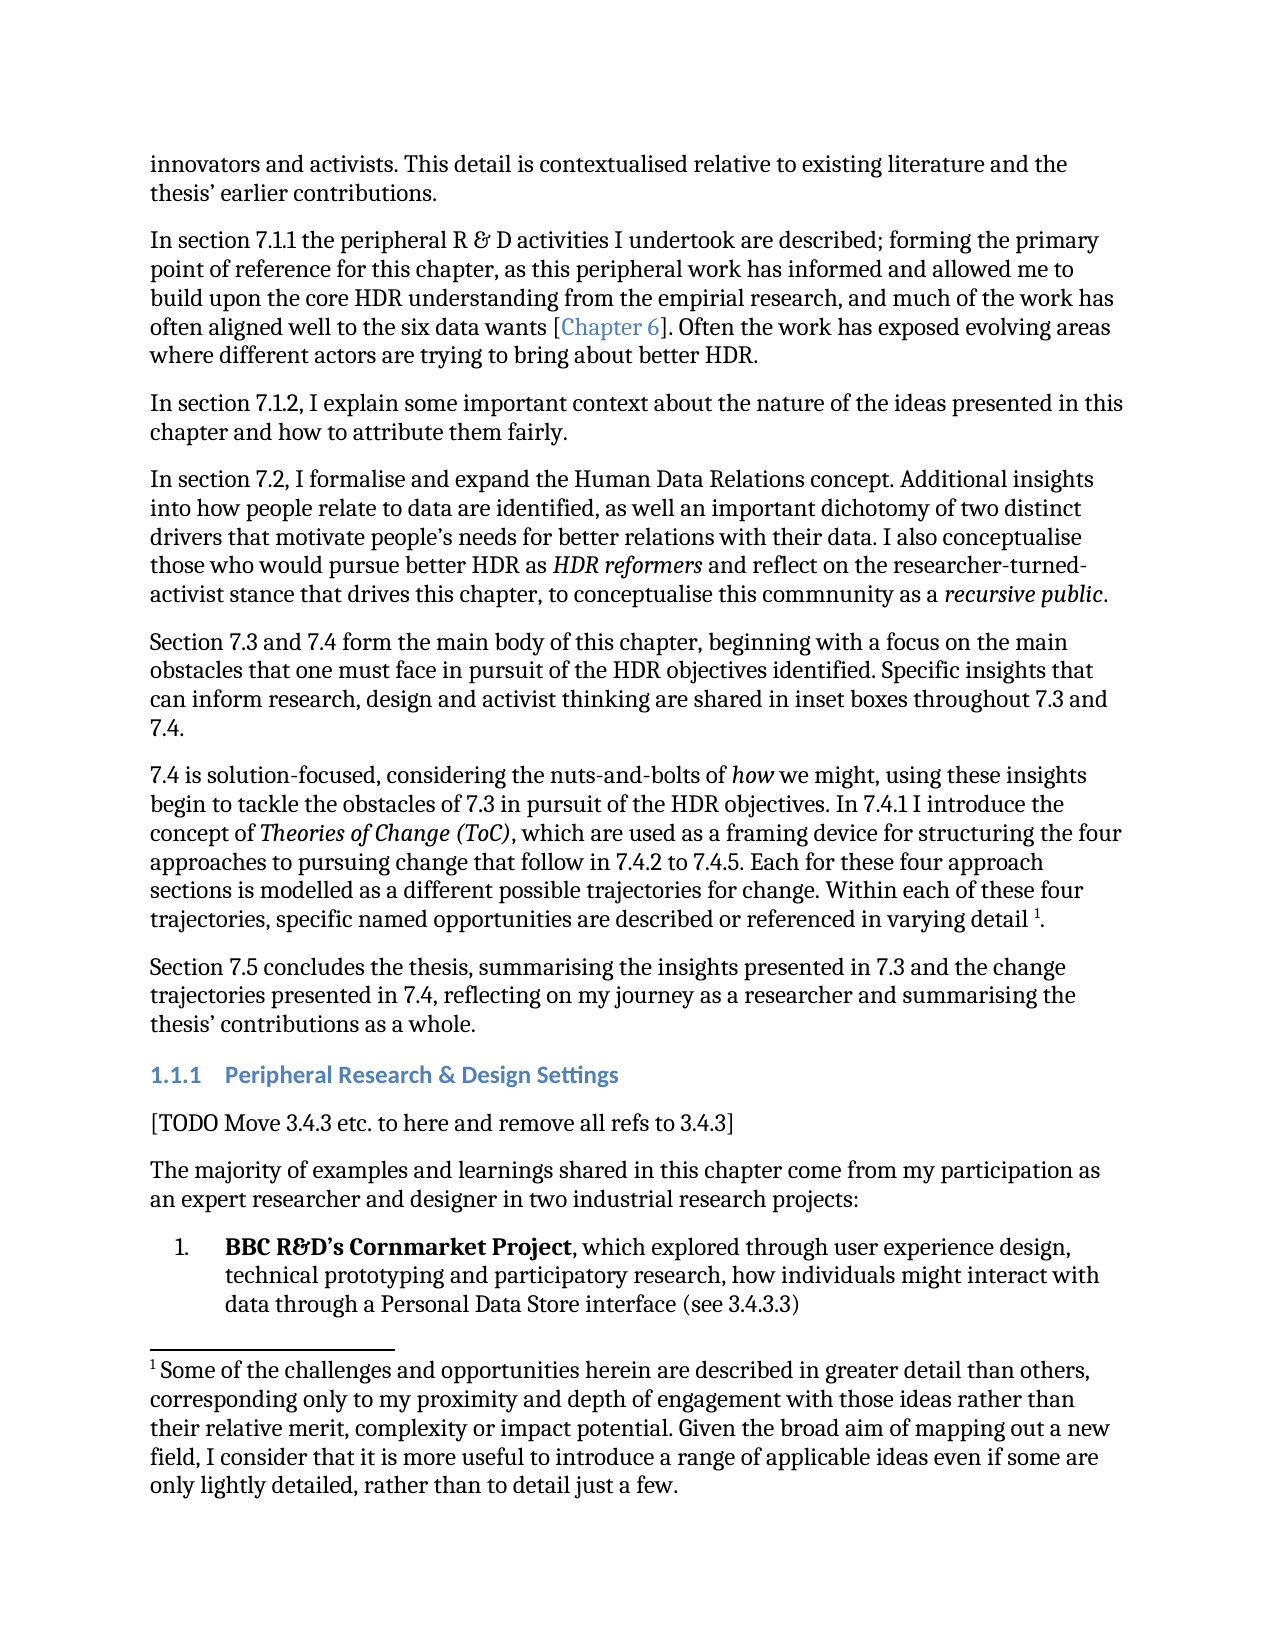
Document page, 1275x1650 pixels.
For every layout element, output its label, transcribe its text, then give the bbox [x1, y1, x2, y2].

list BBC R&D’s Cornmarket Project, which explored through user experience design, technical prototyping and participatory research, how individuals might interact with data through a Personal Data Store interface (see 3.4.3.3) [175, 1233, 1125, 1319]
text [150, 150, 1125, 207]
text [TODO Move 3.4.3 etc. to here and remove all refs to 3.4.3] [150, 1109, 1125, 1138]
text In section 7.2, I formalise and expand the Human Data Relations concept. Additional insights into how people relate to data are identified, as well an important dichotomy of two distinct drivers that motivate people’s needs for better relations with their data. I also conceptualise those who would pursue better HDR as HDR reformers and reflect on the researcher-turned-activist stance that drives this chapter, to conceptualise this commnunity as a recursive public. [150, 465, 1125, 609]
text Section 7.5 concludes the thesis, summarising the insights presented in 7.3 and the change trajectories presented in 7.4, reflecting on my journey as a researcher and summarising the thesis’ contributions as a whole. [150, 952, 1125, 1039]
text The majority of examples and learnings shared in this chapter come from my participation as an expert researcher and designer in two industrial research projects: [150, 1156, 1125, 1214]
text In section 7.1.1 the peripheral R & D activities I undertook are described; forming the primary point of reference for this chapter, as this peripheral work has informed and allowed me to build upon the core HDR understanding from the empirial research, and much of the work has often aligned well to the six data wants [Chapter 6]. Often the work has exposed evolving areas where different actors are trying to bring about better HDR. [150, 226, 1125, 370]
text Section 7.3 and 7.4 form the main body of this chapter, beginning with a focus on the main obstacles that one must face in pursuit of the HDR objectives identified. Specific insights that can inform research, design and activist thinking are shared in inset boxes throughout 7.3 and 7.4. [150, 627, 1125, 742]
text 7.4 is solution-focused, considering the nuts-and-bolts of how we might, using these insights begin to tackle the obstacles of 7.3 in pursuit of the HDR objectives. In 7.4.1 I introduce the concept of Theories of Change (ToC), which are used as a framing device for structuring the four approaches to pursuing change that follow in 7.4.2 to 7.4.5. Each for these four approach sections is modelled as a different possible trajectories for change. Within each of these four trajectories, specific named opportunities are described or referenced in varying detail . [150, 761, 1125, 934]
subtitle 1.1.1 Peripheral Research & Design Settings [150, 1059, 1125, 1090]
text In section 7.1.2, I explain some important context about the nature of the ideas presented in this chapter and how to attribute them fairly. [150, 389, 1125, 446]
